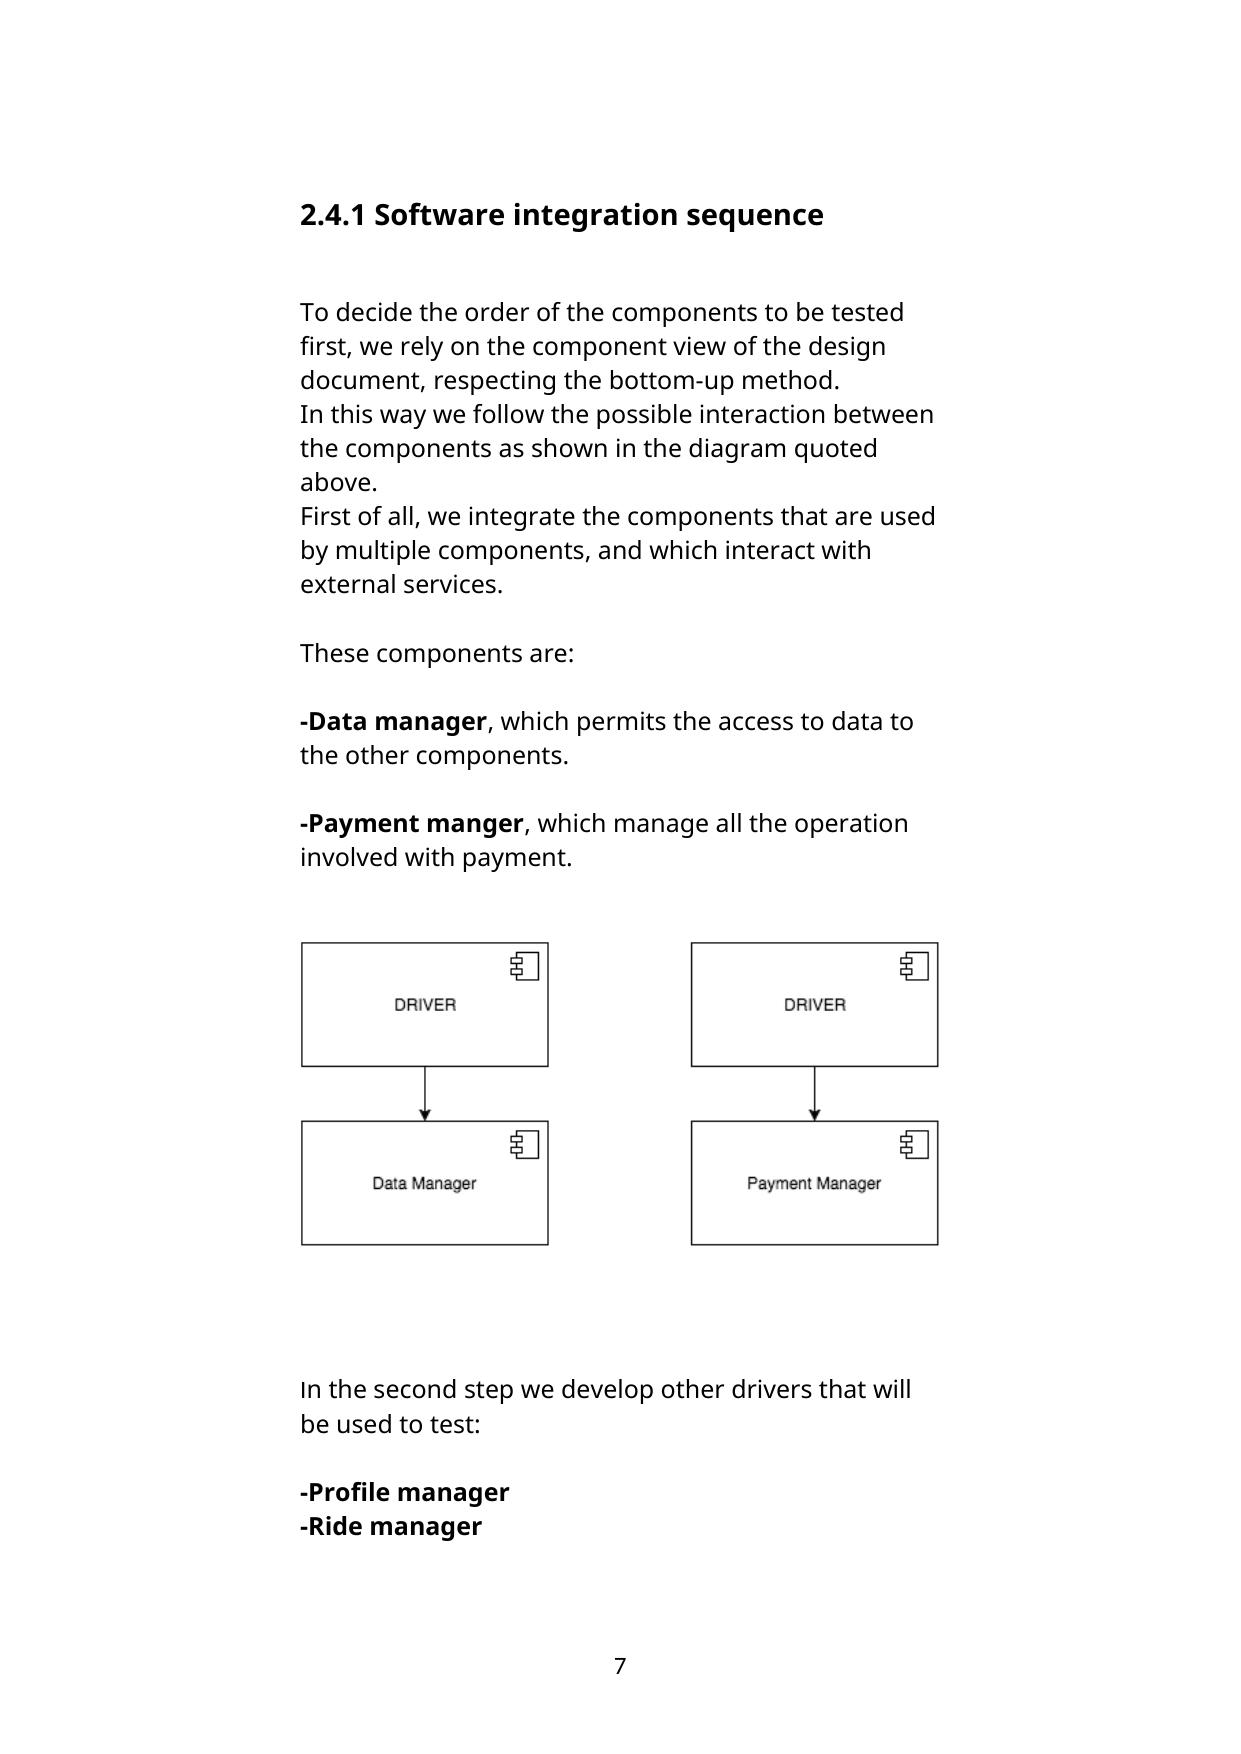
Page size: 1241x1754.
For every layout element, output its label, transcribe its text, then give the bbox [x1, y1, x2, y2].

text First of all, we integrate the components that are used by multiple components, and which interact with external services. [300, 499, 940, 601]
text These components are: [300, 635, 940, 669]
text -Ride manager [300, 1508, 940, 1542]
text In this way we follow the possible interaction between the components as shown in the diagram quoted above. [300, 397, 940, 499]
text To decide the order of the components to be tested first, we rely on the component view of the design document, respecting the bottom-up method. [300, 294, 940, 397]
subtitle 2.4.1 Software integration sequence [300, 194, 940, 233]
text In the second step we develop other drivers that will be used to test: [300, 1372, 940, 1440]
picture [300, 941, 940, 1247]
text -Data manager, which permits the access to data to the other components. [300, 703, 940, 771]
text -Payment manger, which manage all the operation involved with payment. [300, 806, 940, 874]
text -Profile manager [300, 1474, 940, 1508]
